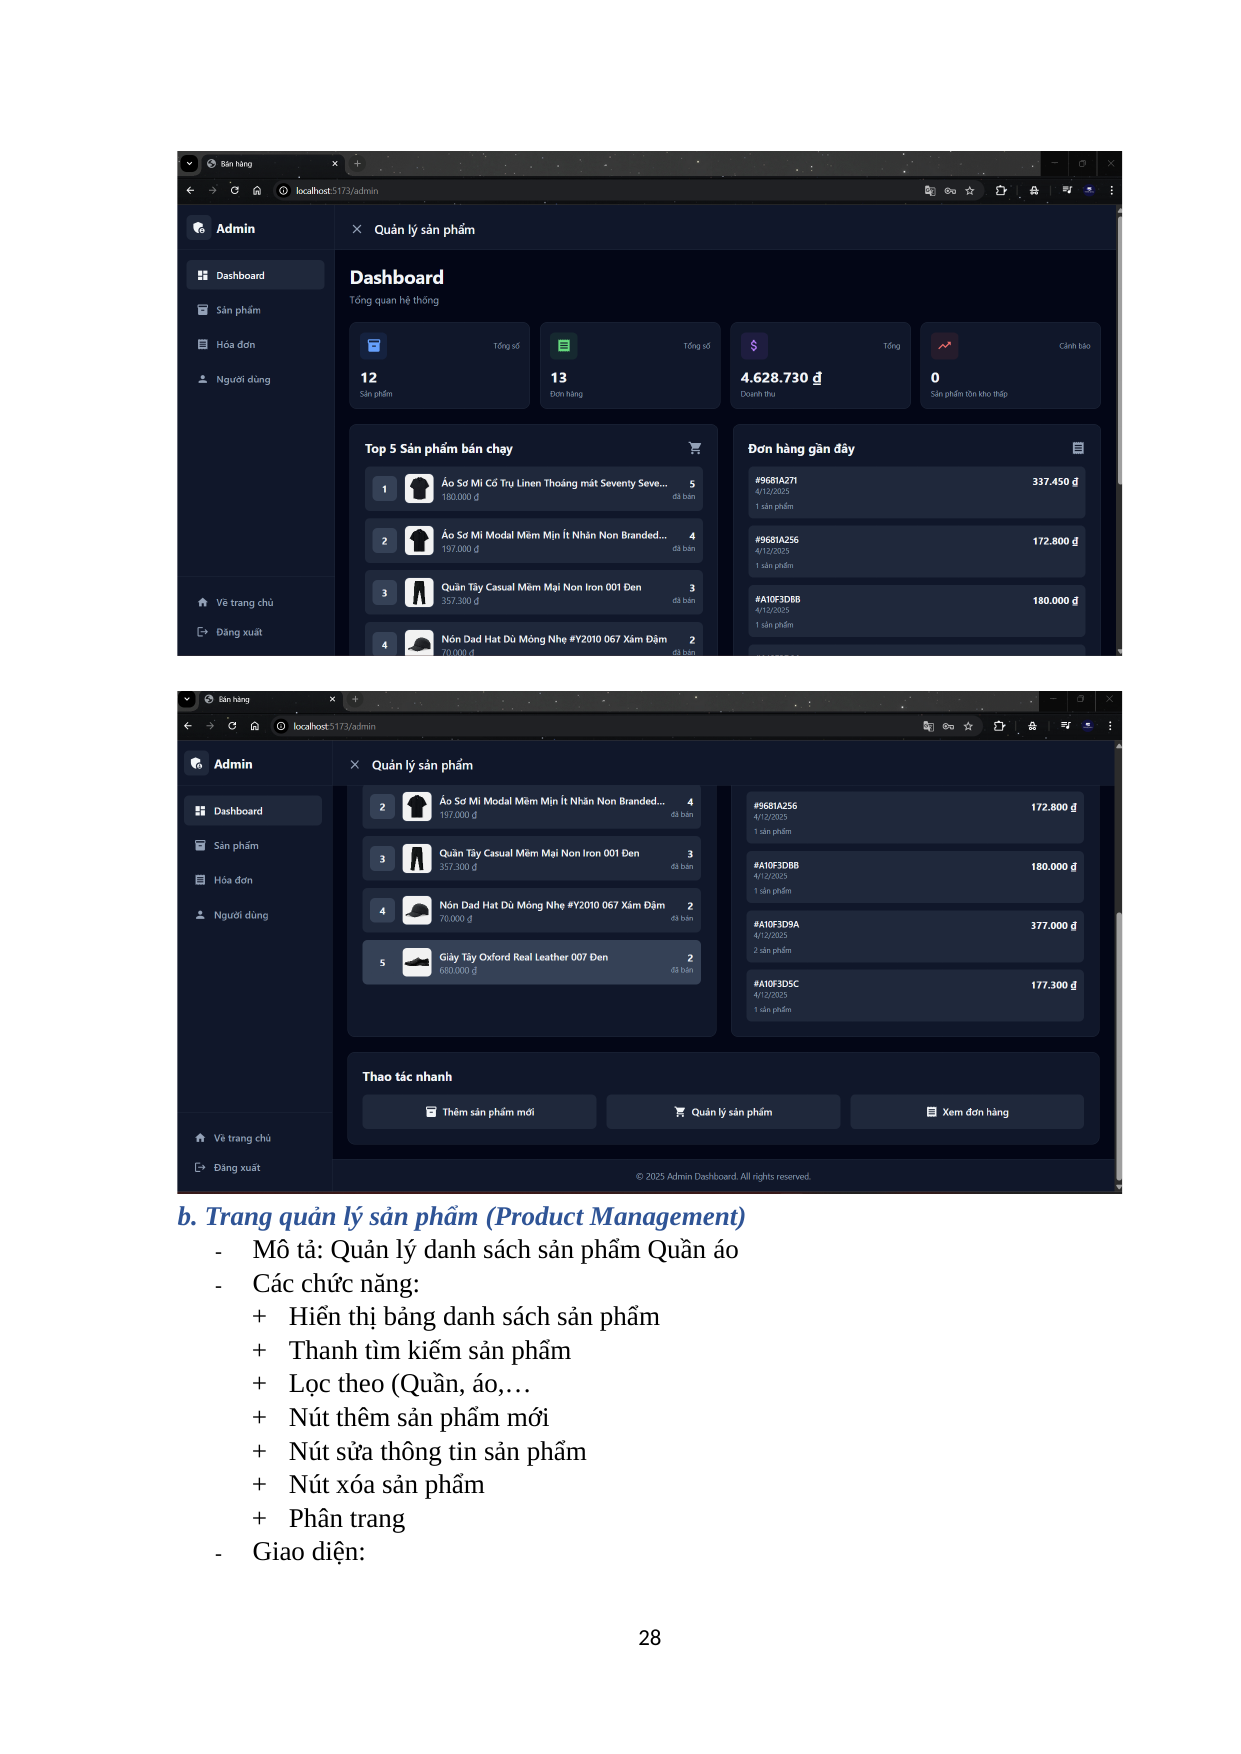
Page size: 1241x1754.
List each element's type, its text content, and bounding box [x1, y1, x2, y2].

picture [177, 691, 1123, 1194]
list Hiển thị bảng danh sách sản phẩm [252, 1300, 1122, 1332]
list Nút sửa thông tin sản phẩm [252, 1434, 1122, 1466]
list Phân trang [252, 1502, 1122, 1533]
list Giao diện: [215, 1535, 1122, 1566]
list Lọc theo (Quần, áo,… [252, 1367, 1122, 1399]
list Nút xóa sản phẩm [252, 1468, 1122, 1499]
subtitle b. Trang quản lý sản phẩm (Product Management) [177, 1200, 1122, 1231]
list Thanh tìm kiếm sản phẩm [252, 1334, 1122, 1365]
list Nút thêm sản phẩm mới [252, 1401, 1122, 1432]
list Các chức năng: [215, 1267, 1122, 1298]
picture [177, 151, 1123, 656]
list Mô tả: Quản lý danh sách sản phẩm Quần áo [215, 1233, 1122, 1264]
